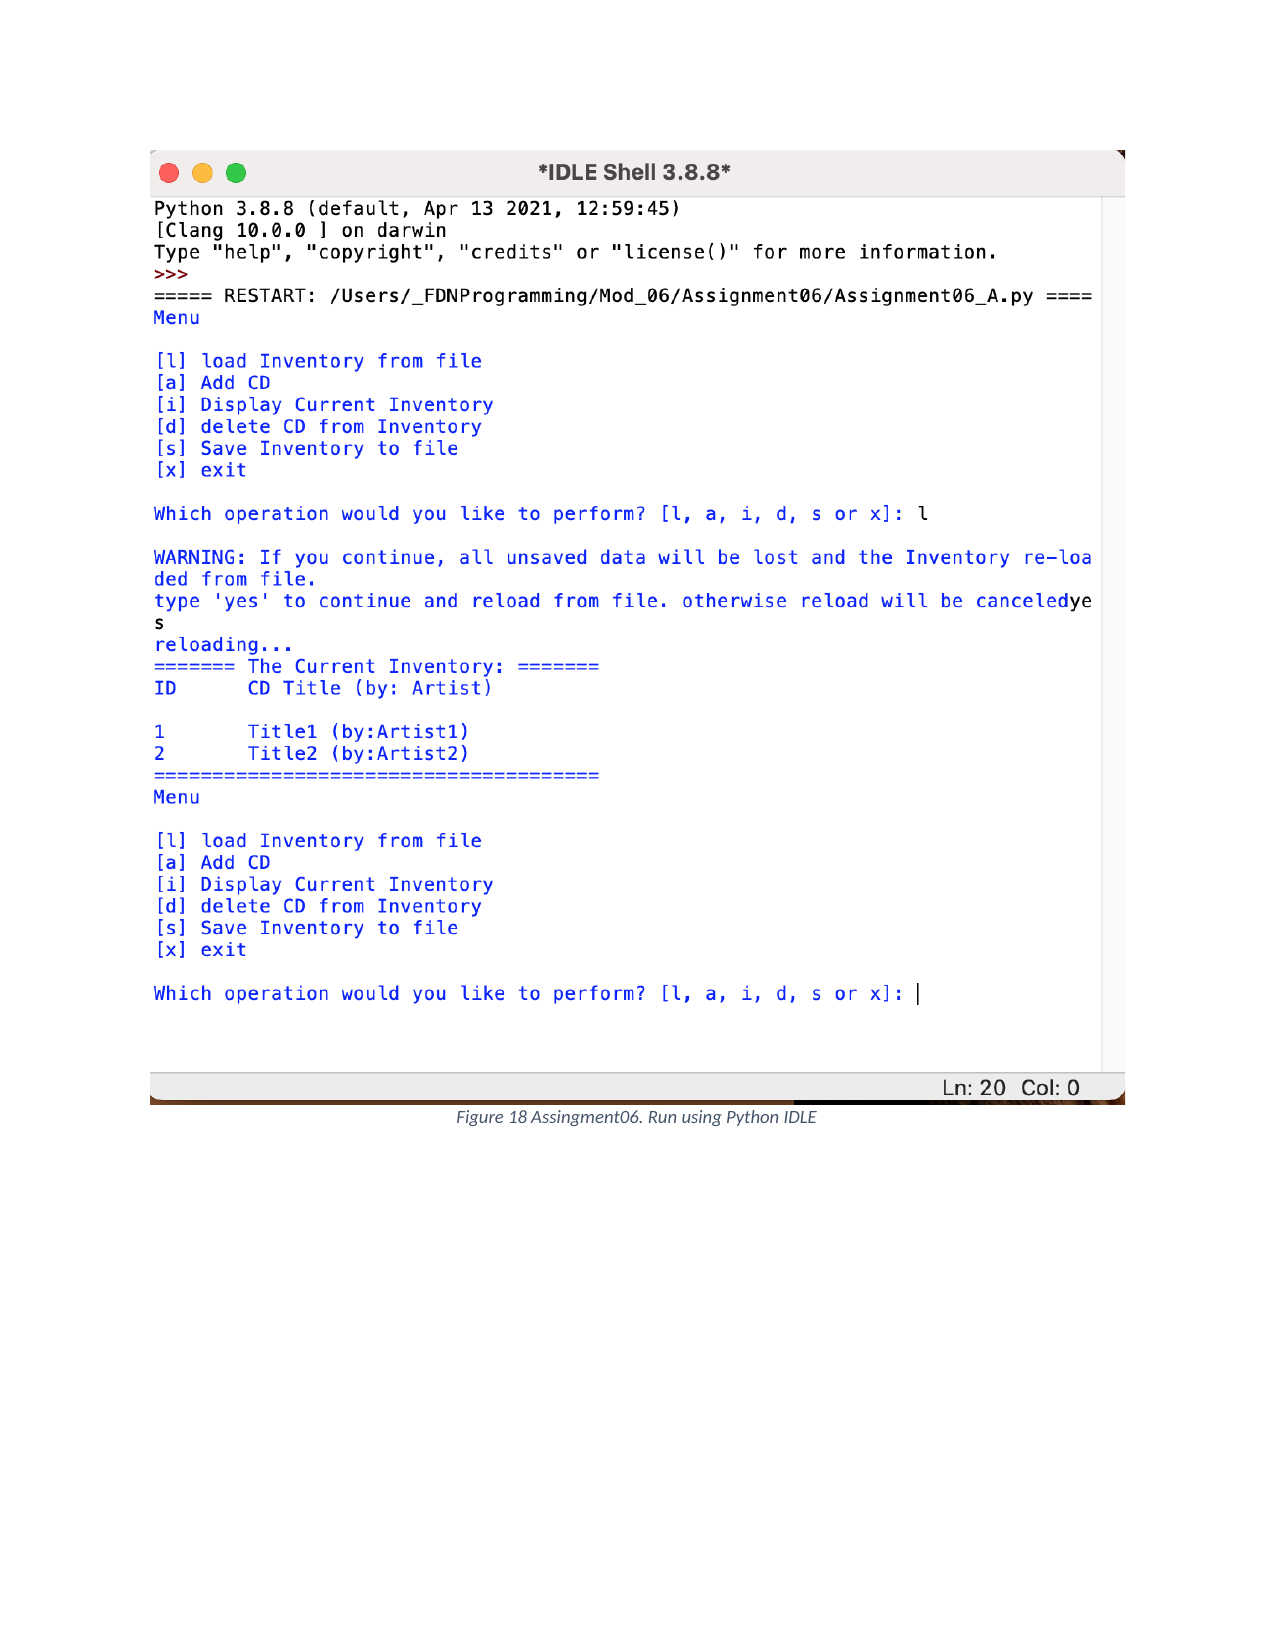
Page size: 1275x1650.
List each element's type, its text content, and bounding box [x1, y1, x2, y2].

picture [150, 150, 1125, 1105]
